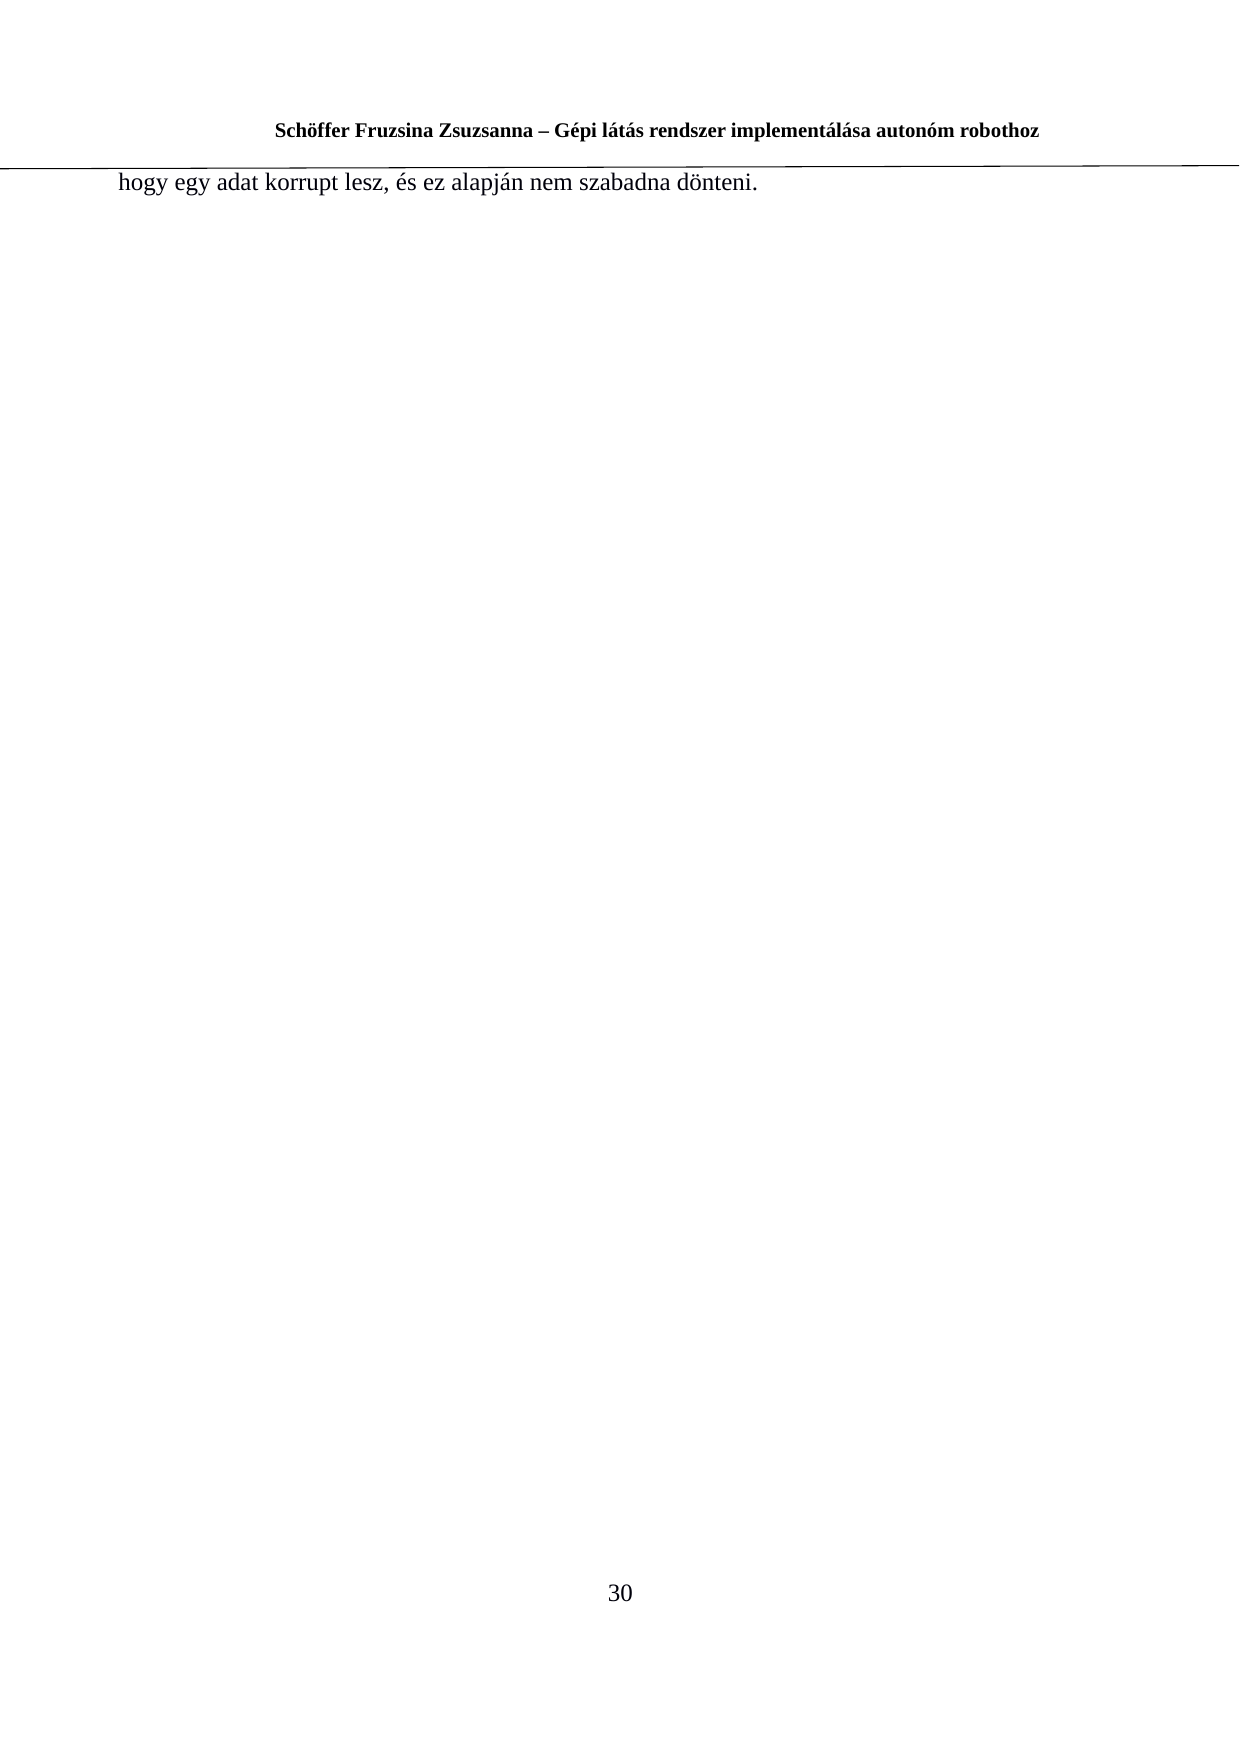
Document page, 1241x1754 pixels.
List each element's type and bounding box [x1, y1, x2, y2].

text [118, 167, 1122, 196]
